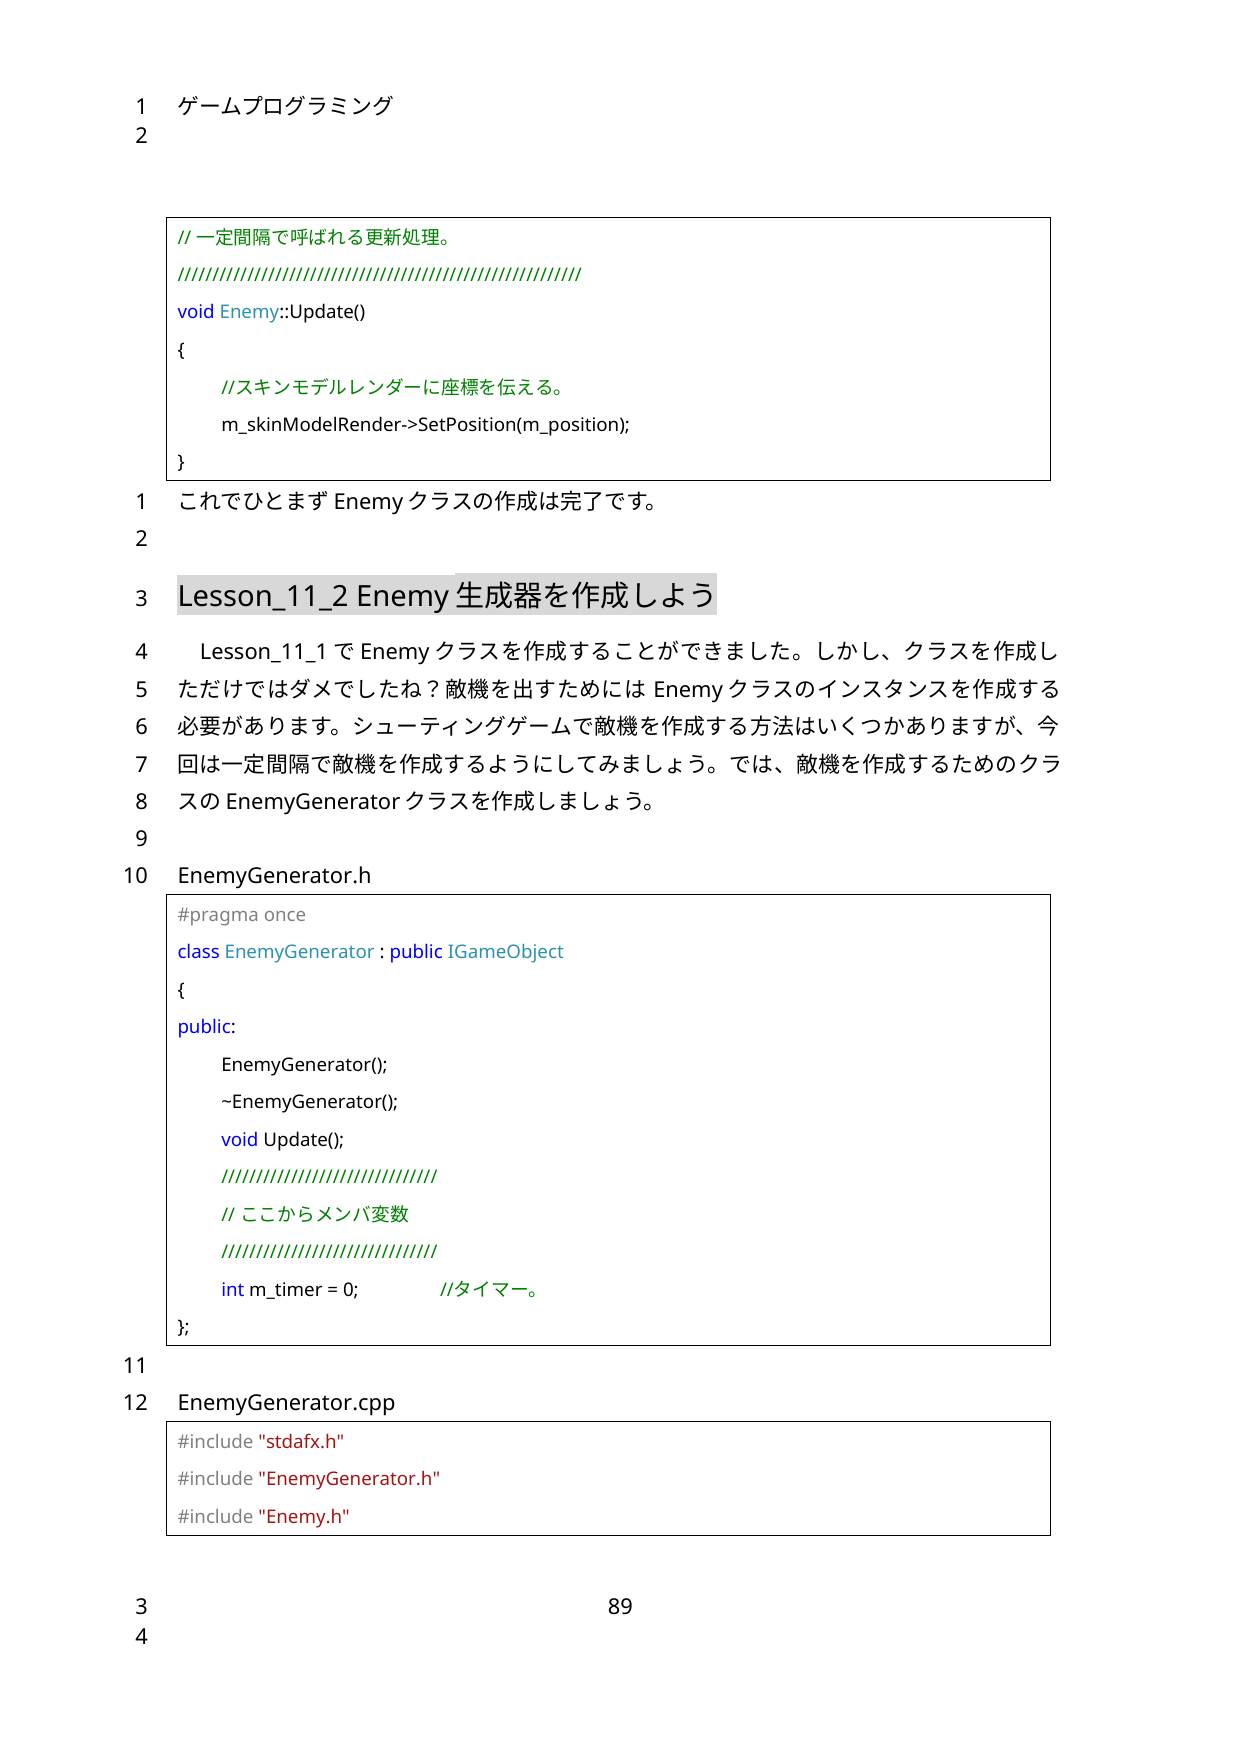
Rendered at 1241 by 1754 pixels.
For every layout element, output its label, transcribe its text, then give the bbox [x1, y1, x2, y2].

text EnemyGenerator.cpp [177, 1383, 1063, 1421]
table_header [167, 1422, 1050, 1534]
subtitle Lesson_11_2 Enemy生成器を作成しよう [177, 556, 1063, 631]
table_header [167, 218, 1050, 480]
text EnemyGenerator.h [177, 856, 1063, 894]
table_header #pragma once class EnemyGenerator : public IGameObject { public: EnemyGenerator(); ~EnemyGenerator(); void Update(); /////////////////////////////// // ここからメンバ変数 /////////////////////////////// int m_timer = 0; //タイマー。 }; [167, 895, 1050, 1345]
text Lesson_11_1でEnemyクラスを作成することができました。しかし、クラスを作成しただけではダメでしたね？敵機を出すためにはEnemyクラスのインスタンスを作成する必要があります。シューティングゲームで敵機を作成する方法はいくつかありますが、今回は一定間隔で敵機を作成するようにしてみましょう。では、敵機を作成するためのクラスのEnemyGeneratorクラスを作成しましょう。 [177, 631, 1063, 819]
text これでひとまずEnemyクラスの作成は完了です。 [177, 481, 1063, 519]
